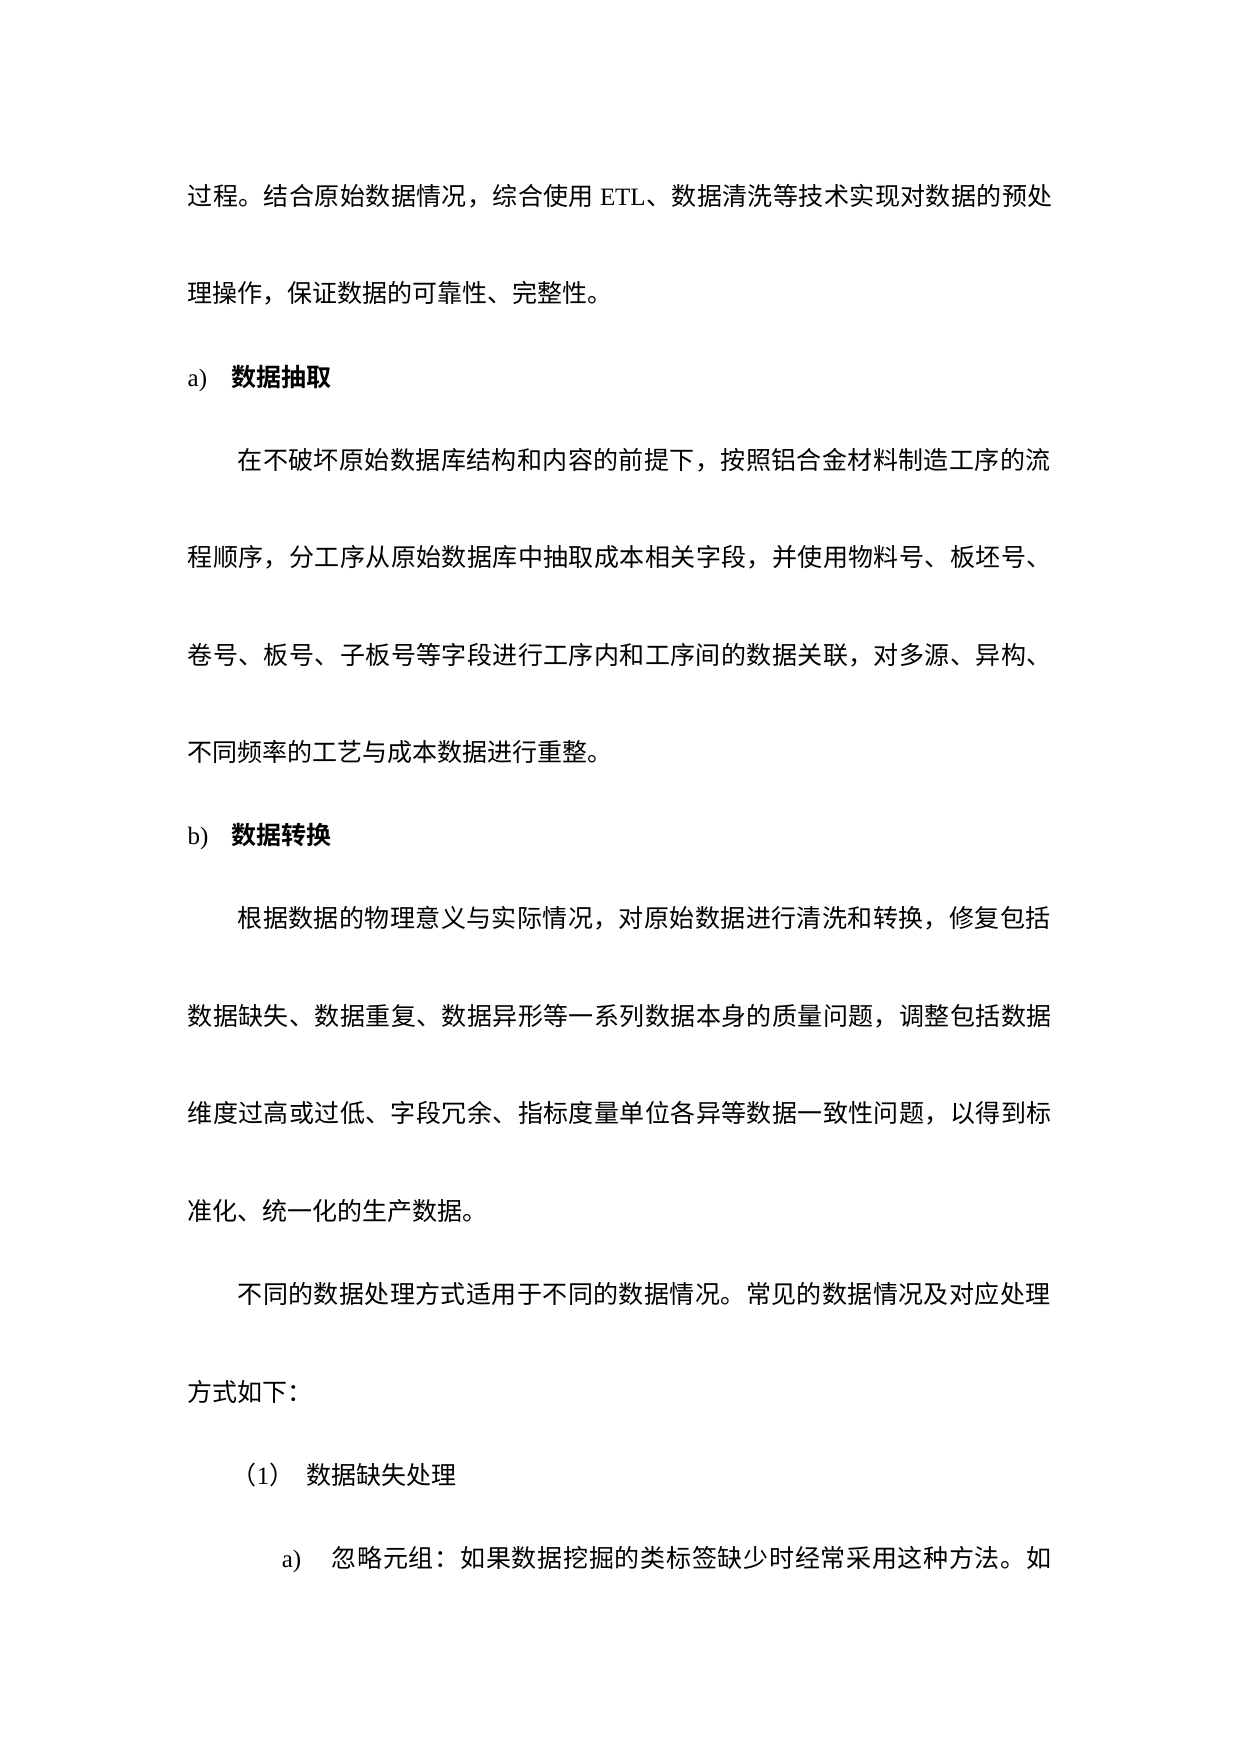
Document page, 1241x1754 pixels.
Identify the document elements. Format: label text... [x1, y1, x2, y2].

list 数据缺失处理 [232, 1441, 1053, 1506]
text 在不破坏原始数据库结构和内容的前提下，按照铝合金材料制造工序的流程顺序，分工序从原始数据库中抽取成本相关字段，并使用物料号、板坯号、卷号、板号、子板号等字段进行工序内和工序间的数据关联，对多源、异构、不同频率的工艺与成本数据进行重整。 [187, 426, 1053, 783]
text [187, 162, 1053, 324]
subtitle 数据抽取 [187, 343, 1053, 408]
text 不同的数据处理方式适用于不同的数据情况。常见的数据情况及对应处理方式如下： [187, 1260, 1053, 1423]
text 根据数据的物理意义与实际情况，对原始数据进行清洗和转换，修复包括数据缺失、数据重复、数据异形等一系列数据本身的质量问题，调整包括数据维度过高或过低、字段冗余、指标度量单位各异等数据一致性问题，以得到标准化、统一化的生产数据。 [187, 884, 1053, 1242]
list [282, 1524, 1053, 1589]
subtitle 数据转换 [187, 801, 1053, 866]
